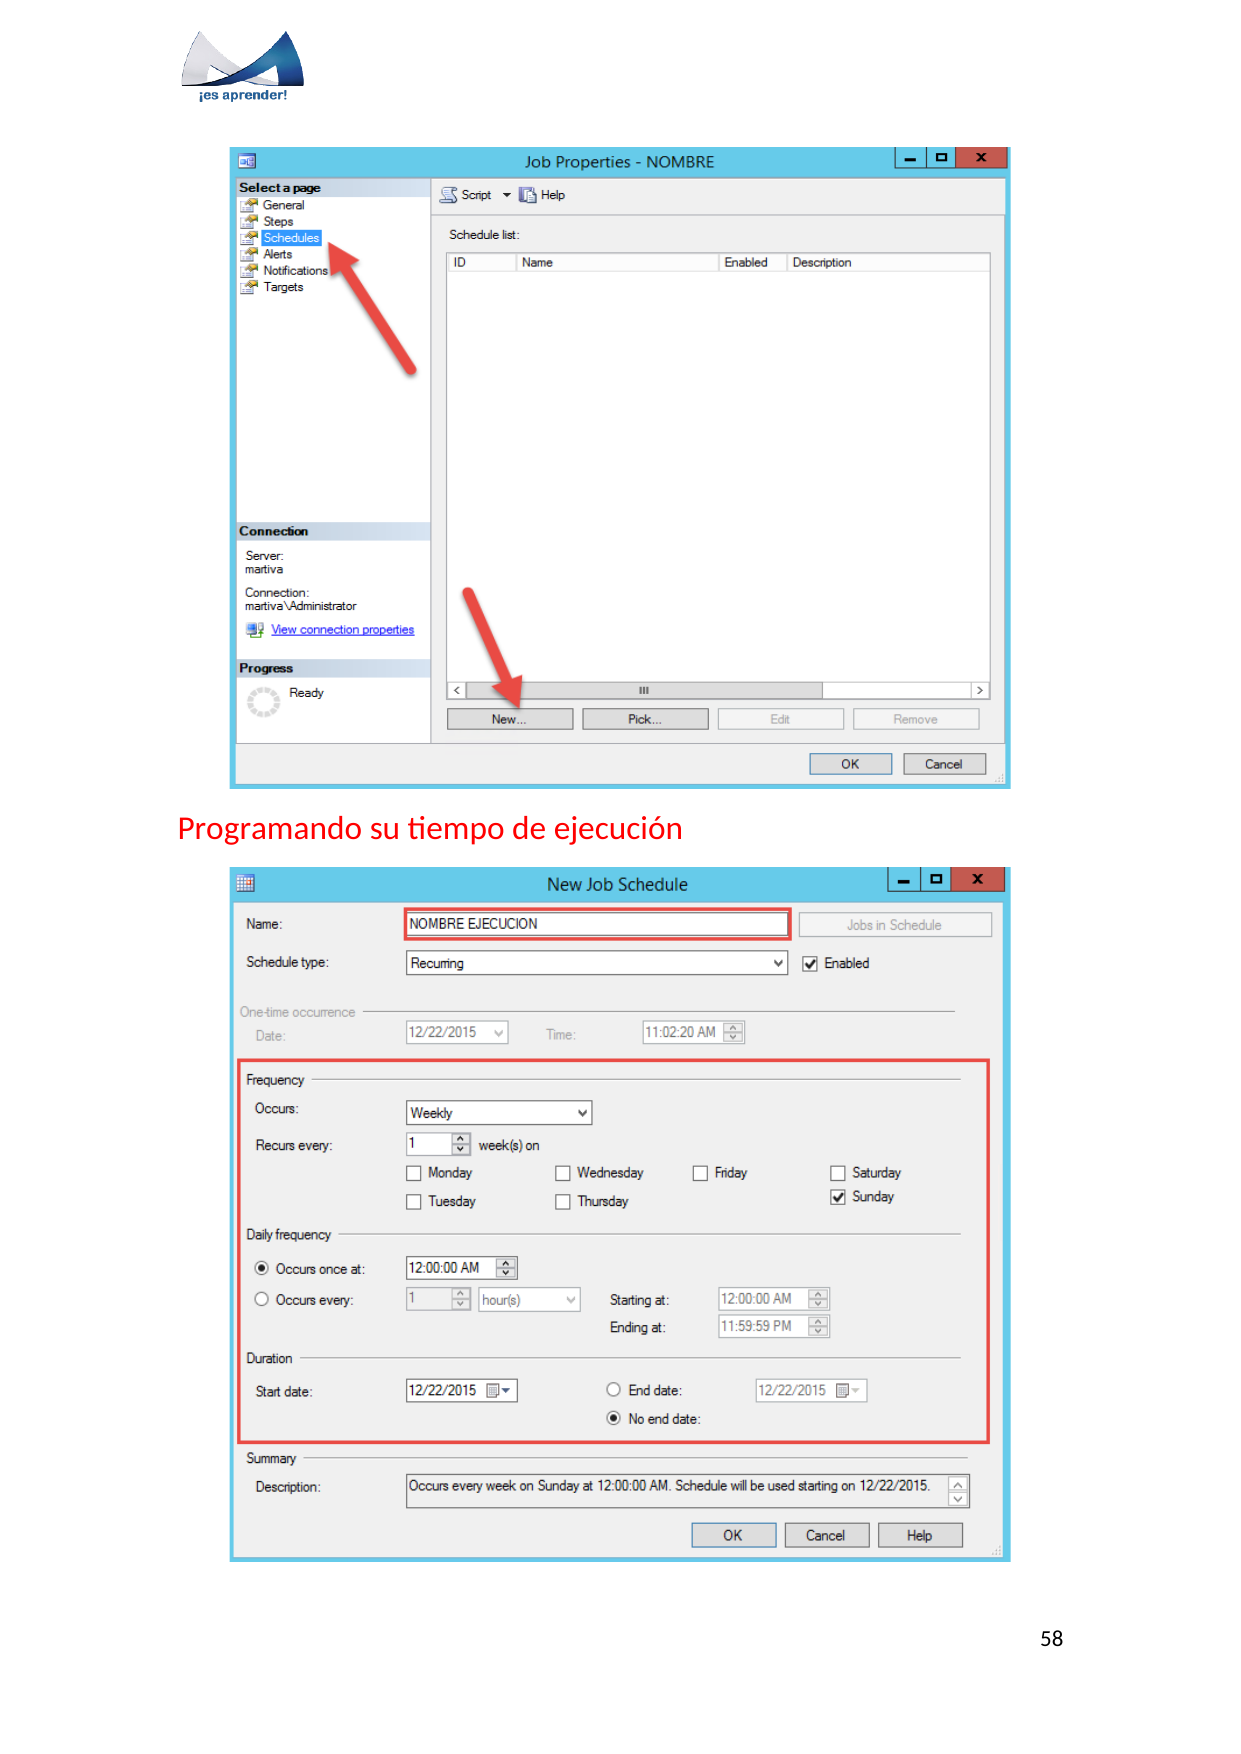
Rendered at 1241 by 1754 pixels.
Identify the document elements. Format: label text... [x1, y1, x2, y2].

picture [229, 147, 1011, 789]
picture [229, 867, 1011, 1562]
picture [176, 29, 308, 104]
text Programando su tiempo de ejecución [177, 807, 1063, 848]
